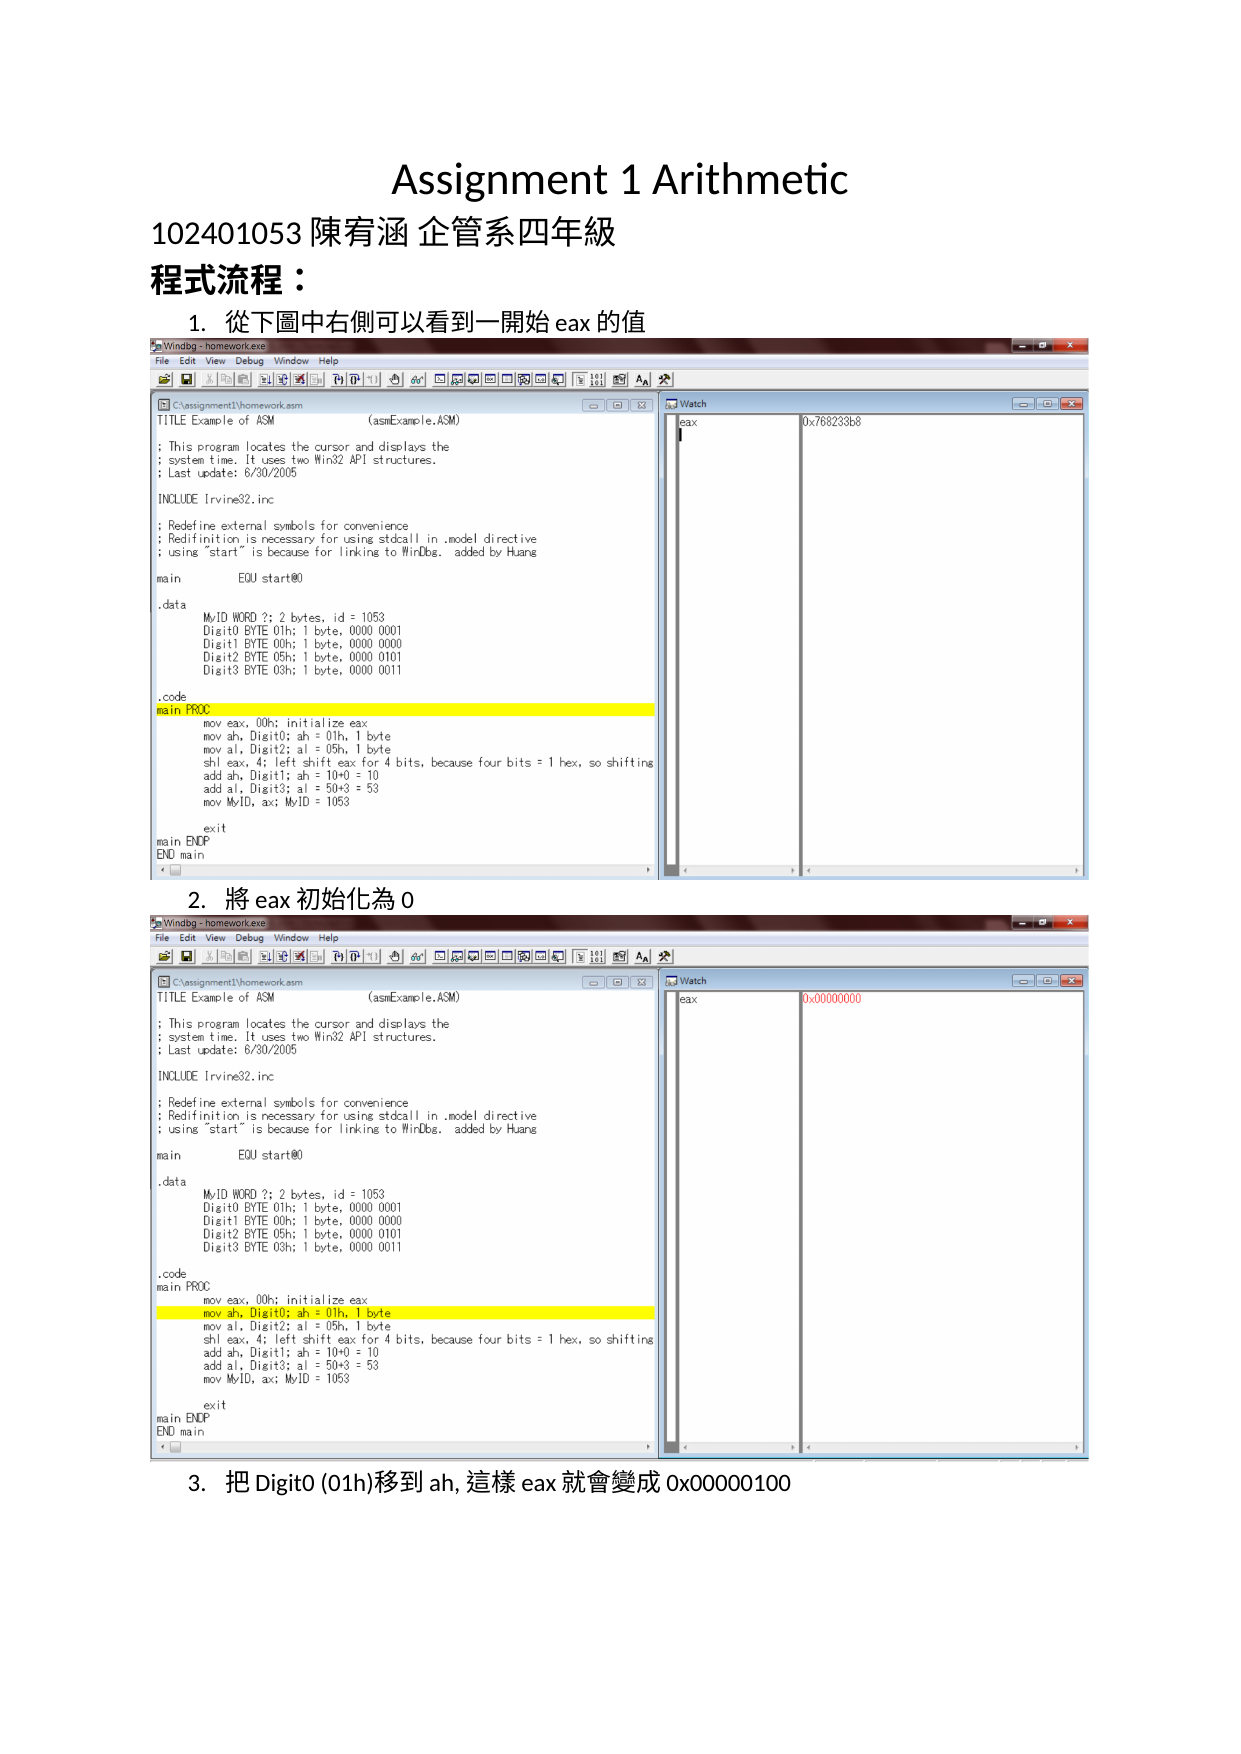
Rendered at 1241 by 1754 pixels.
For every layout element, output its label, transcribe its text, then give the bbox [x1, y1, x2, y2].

text 102401053 陳宥涵 企管系四年級 [150, 206, 1090, 254]
text Assignment 1 Arithmetic [150, 150, 1090, 206]
list 把Digit0 (01h)移到ah, 這樣eax就會變成0x00000100 [187, 1462, 1090, 1498]
list 將eax 初始化為0 [187, 879, 1090, 916]
list 從下圖中右側可以看到一開始eax 的值 [187, 302, 1090, 339]
picture [150, 338, 1089, 880]
text 程式流程： [150, 254, 1090, 302]
picture [150, 915, 1089, 1462]
